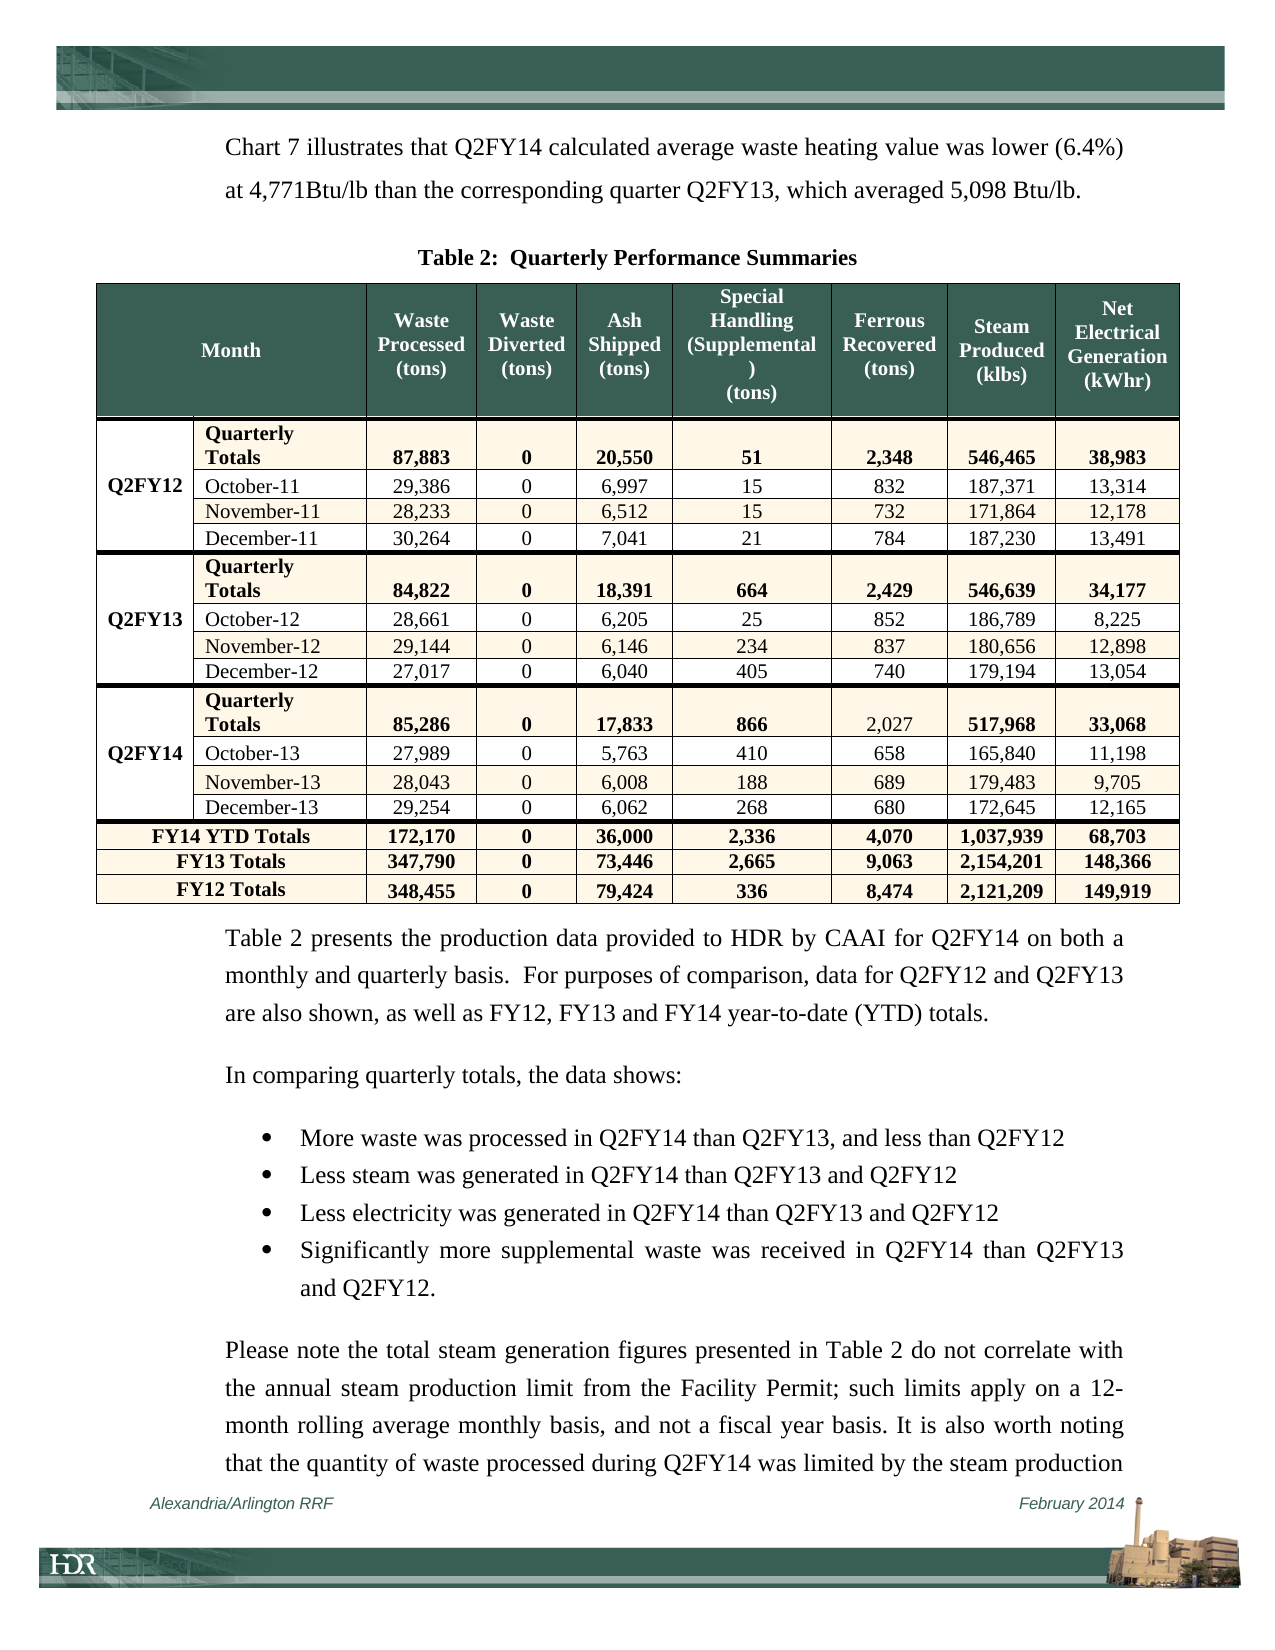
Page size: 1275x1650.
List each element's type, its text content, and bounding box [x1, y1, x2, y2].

table_cell 15 [673, 499, 831, 523]
table_cell 680 [832, 795, 947, 819]
table_cell 187,371 [948, 470, 1055, 498]
table_cell 51 [673, 421, 831, 469]
table_cell 15 [673, 470, 831, 498]
table_cell 36,000 [577, 824, 672, 848]
table_cell 7,041 [577, 524, 672, 550]
table_cell 0 [477, 659, 576, 683]
table_cell Quarterly Totals [194, 555, 366, 602]
table_cell 6,062 [577, 795, 672, 819]
table_cell 336 [673, 875, 831, 903]
table_cell 0 [477, 604, 576, 631]
table_header Month [97, 284, 366, 416]
table_cell 84,822 [367, 555, 476, 602]
table_cell 12,165 [1056, 795, 1179, 819]
table_cell 2,027 [832, 688, 947, 736]
table_cell 2,336 [673, 824, 831, 848]
table_cell 28,233 [367, 499, 476, 523]
list Less electricity was generated in Q2FY14 than Q2FY13 and Q2FY12 [262, 1191, 1125, 1229]
table_cell 29,386 [367, 470, 476, 498]
table_cell 28,661 [367, 604, 476, 631]
table_cell FY14 YTD Totals [97, 824, 366, 848]
table_cell 852 [832, 604, 947, 631]
picture [21, 1487, 1253, 1604]
table_cell 517,968 [948, 688, 1055, 736]
text In comparing quarterly totals, the data shows: [225, 1054, 1125, 1091]
table_cell Quarterly Totals [194, 688, 366, 736]
text Table 2: Quarterly Performance Summaries [150, 244, 1125, 270]
table_cell 546,639 [948, 555, 1055, 602]
table_cell Q2FY13 [97, 555, 193, 683]
table_cell 20,550 [577, 421, 672, 469]
table_cell 234 [673, 632, 831, 658]
table_cell 2,348 [832, 421, 947, 469]
table_cell 0 [477, 875, 576, 903]
table_cell 28,043 [367, 766, 476, 794]
table_cell 2,665 [673, 850, 831, 873]
table_header Waste Processed (tons) [367, 284, 476, 416]
table_header Ash Shipped (tons) [577, 284, 672, 416]
table_cell October-11 [194, 470, 366, 498]
table_cell 33,068 [1056, 688, 1179, 736]
list Less steam was generated in Q2FY14 than Q2FY13 and Q2FY12 [262, 1154, 1125, 1191]
table_cell 1,037,939 [948, 824, 1055, 848]
table_cell 12,898 [1056, 632, 1179, 658]
table_cell 8,225 [1056, 604, 1179, 631]
table_cell December-12 [194, 659, 366, 683]
table_cell 13,054 [1056, 659, 1179, 683]
table_cell 188 [673, 766, 831, 794]
table_cell 0 [477, 524, 576, 550]
table_cell 171,864 [948, 499, 1055, 523]
table_cell Q2FY12 [97, 421, 193, 550]
table_header Steam Produced (klbs) [948, 284, 1055, 416]
table_cell 172,645 [948, 795, 1055, 819]
table_cell 6,512 [577, 499, 672, 523]
table_cell 179,194 [948, 659, 1055, 683]
table_cell 0 [477, 470, 576, 498]
table_cell 149,919 [1056, 875, 1179, 903]
table_cell 187,230 [948, 524, 1055, 550]
table_cell October-13 [194, 737, 366, 764]
table_cell 186,789 [948, 604, 1055, 631]
table_cell 6,146 [577, 632, 672, 658]
picture [56, 45, 1225, 110]
table_cell 13,314 [1056, 470, 1179, 498]
table_cell 832 [832, 470, 947, 498]
table_cell 664 [673, 555, 831, 602]
table_cell 79,424 [577, 875, 672, 903]
table_cell 17,833 [577, 688, 672, 736]
table_cell 0 [477, 688, 576, 736]
table_cell 85,286 [367, 688, 476, 736]
table_cell 165,840 [948, 737, 1055, 764]
table_cell 6,205 [577, 604, 672, 631]
table_cell 148,366 [1056, 850, 1179, 873]
table_cell 29,254 [367, 795, 476, 819]
table_cell 2,121,209 [948, 875, 1055, 903]
table_cell 27,017 [367, 659, 476, 683]
table_header Waste Diverted (tons) [477, 284, 576, 416]
table_cell 410 [673, 737, 831, 764]
table_header Special Handling (Supplemental) (tons) [673, 284, 831, 416]
table_cell Quarterly Totals [194, 421, 366, 469]
table_cell 732 [832, 499, 947, 523]
table_cell 38,983 [1056, 421, 1179, 469]
table_cell 180,656 [948, 632, 1055, 658]
table_cell 658 [832, 737, 947, 764]
table_cell 30,264 [367, 524, 476, 550]
table_cell 13,491 [1056, 524, 1179, 550]
table_cell 68,703 [1056, 824, 1179, 848]
table_cell 837 [832, 632, 947, 658]
table_cell 784 [832, 524, 947, 550]
table_cell 179,483 [948, 766, 1055, 794]
table_cell 21 [673, 524, 831, 550]
table_cell 87,883 [367, 421, 476, 469]
table_cell 347,790 [367, 850, 476, 873]
table_cell 73,446 [577, 850, 672, 873]
table_cell 172,170 [367, 824, 476, 848]
table_cell 2,429 [832, 555, 947, 602]
text Table 2 presents the production data provided to HDR by CAAI for Q2FY14 on both a monthly and quarterly basis. For purposes of comparison, data for Q2FY12 and Q2FY13 are also shown, as well as FY12, FY13 and FY14 year-to-date (YTD) totals. [225, 916, 1125, 1029]
table_cell October-12 [194, 604, 366, 631]
table_cell Q2FY14 [97, 688, 193, 819]
table_cell 0 [477, 555, 576, 602]
table_cell 9,705 [1056, 766, 1179, 794]
table_cell 405 [673, 659, 831, 683]
table_cell 9,063 [832, 850, 947, 873]
table_cell 8,474 [832, 875, 947, 903]
table_cell 348,455 [367, 875, 476, 903]
table_cell 866 [673, 688, 831, 736]
table_cell FY13 Totals [97, 850, 366, 873]
table_cell 6,008 [577, 766, 672, 794]
table_cell 740 [832, 659, 947, 683]
table_cell December-11 [194, 524, 366, 550]
table_cell 0 [477, 766, 576, 794]
table_cell 689 [832, 766, 947, 794]
table_cell 5,763 [577, 737, 672, 764]
table_cell 0 [477, 850, 576, 873]
table_cell 25 [673, 604, 831, 631]
table_cell 4,070 [832, 824, 947, 848]
table_cell 29,144 [367, 632, 476, 658]
table_cell 27,989 [367, 737, 476, 764]
list More waste was processed in Q2FY14 than Q2FY13, and less than Q2FY12 [262, 1116, 1125, 1154]
text Chart 7 illustrates that Q2FY14 calculated average waste heating value was lower (6.4%) at 4,771Btu/lb than the corresponding quarter Q2FY13, which averaged 5,098 Btu/lb. [225, 132, 1125, 204]
table_cell 0 [477, 824, 576, 848]
table_cell FY12 Totals [97, 875, 366, 903]
table_cell November-11 [194, 499, 366, 523]
table_header Ferrous Recovered (tons) [832, 284, 947, 416]
table_cell 12,178 [1056, 499, 1179, 523]
table_cell 34,177 [1056, 555, 1179, 602]
table_cell 546,465 [948, 421, 1055, 469]
table_cell November-12 [194, 632, 366, 658]
table_cell December-13 [194, 795, 366, 819]
table_header Net Electrical Generation (kWhr) [1056, 284, 1179, 416]
table_cell 18,391 [577, 555, 672, 602]
list Significantly more supplemental waste was received in Q2FY14 than Q2FY13 and Q2FY12. [262, 1229, 1125, 1304]
table_cell 0 [477, 421, 576, 469]
table_cell 2,154,201 [948, 850, 1055, 873]
table_cell 11,198 [1056, 737, 1179, 764]
table_cell 0 [477, 499, 576, 523]
table_cell 6,040 [577, 659, 672, 683]
table_cell 0 [477, 632, 576, 658]
table_cell 0 [477, 737, 576, 764]
table_cell 6,997 [577, 470, 672, 498]
table_cell November-13 [194, 766, 366, 794]
table_cell 268 [673, 795, 831, 819]
table_cell 0 [477, 795, 576, 819]
